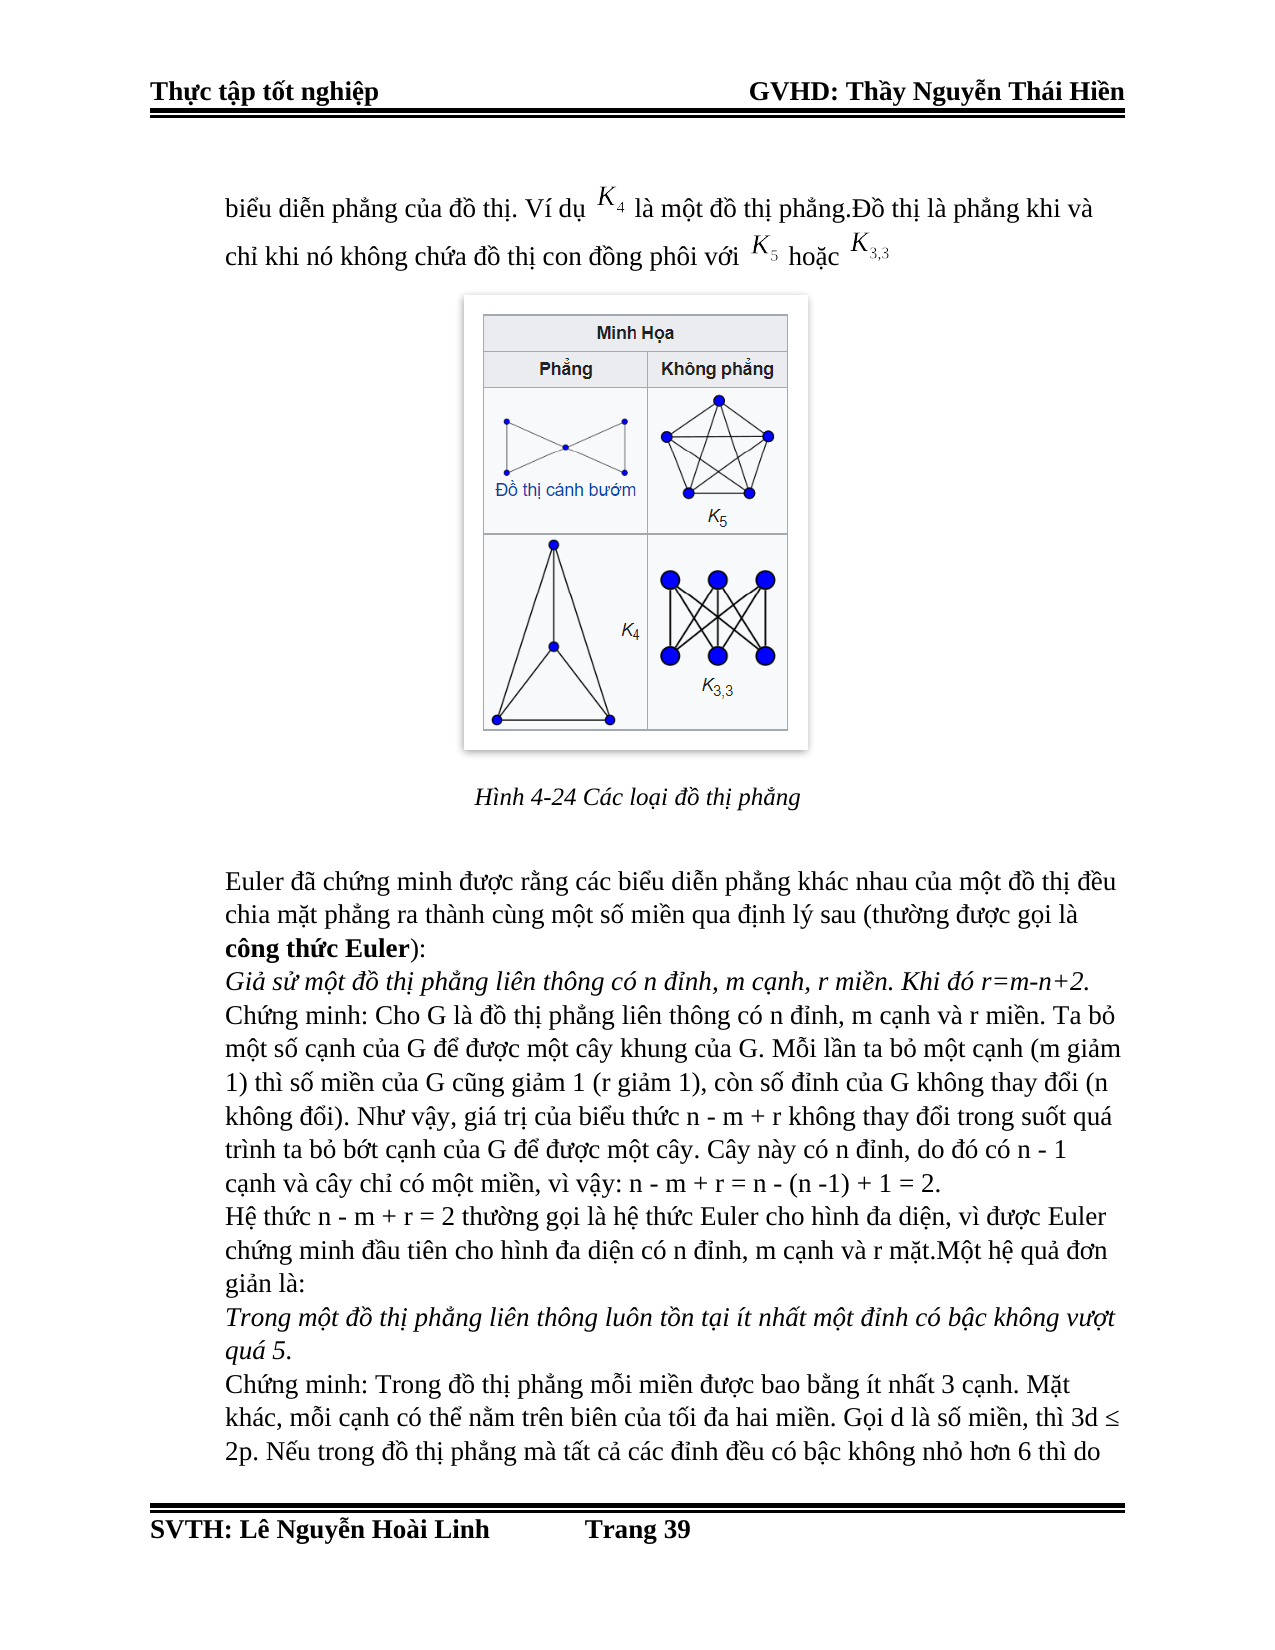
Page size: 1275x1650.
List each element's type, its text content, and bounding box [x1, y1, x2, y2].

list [178, 180, 1125, 272]
picture [478, 309, 793, 735]
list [225, 831, 1125, 1466]
